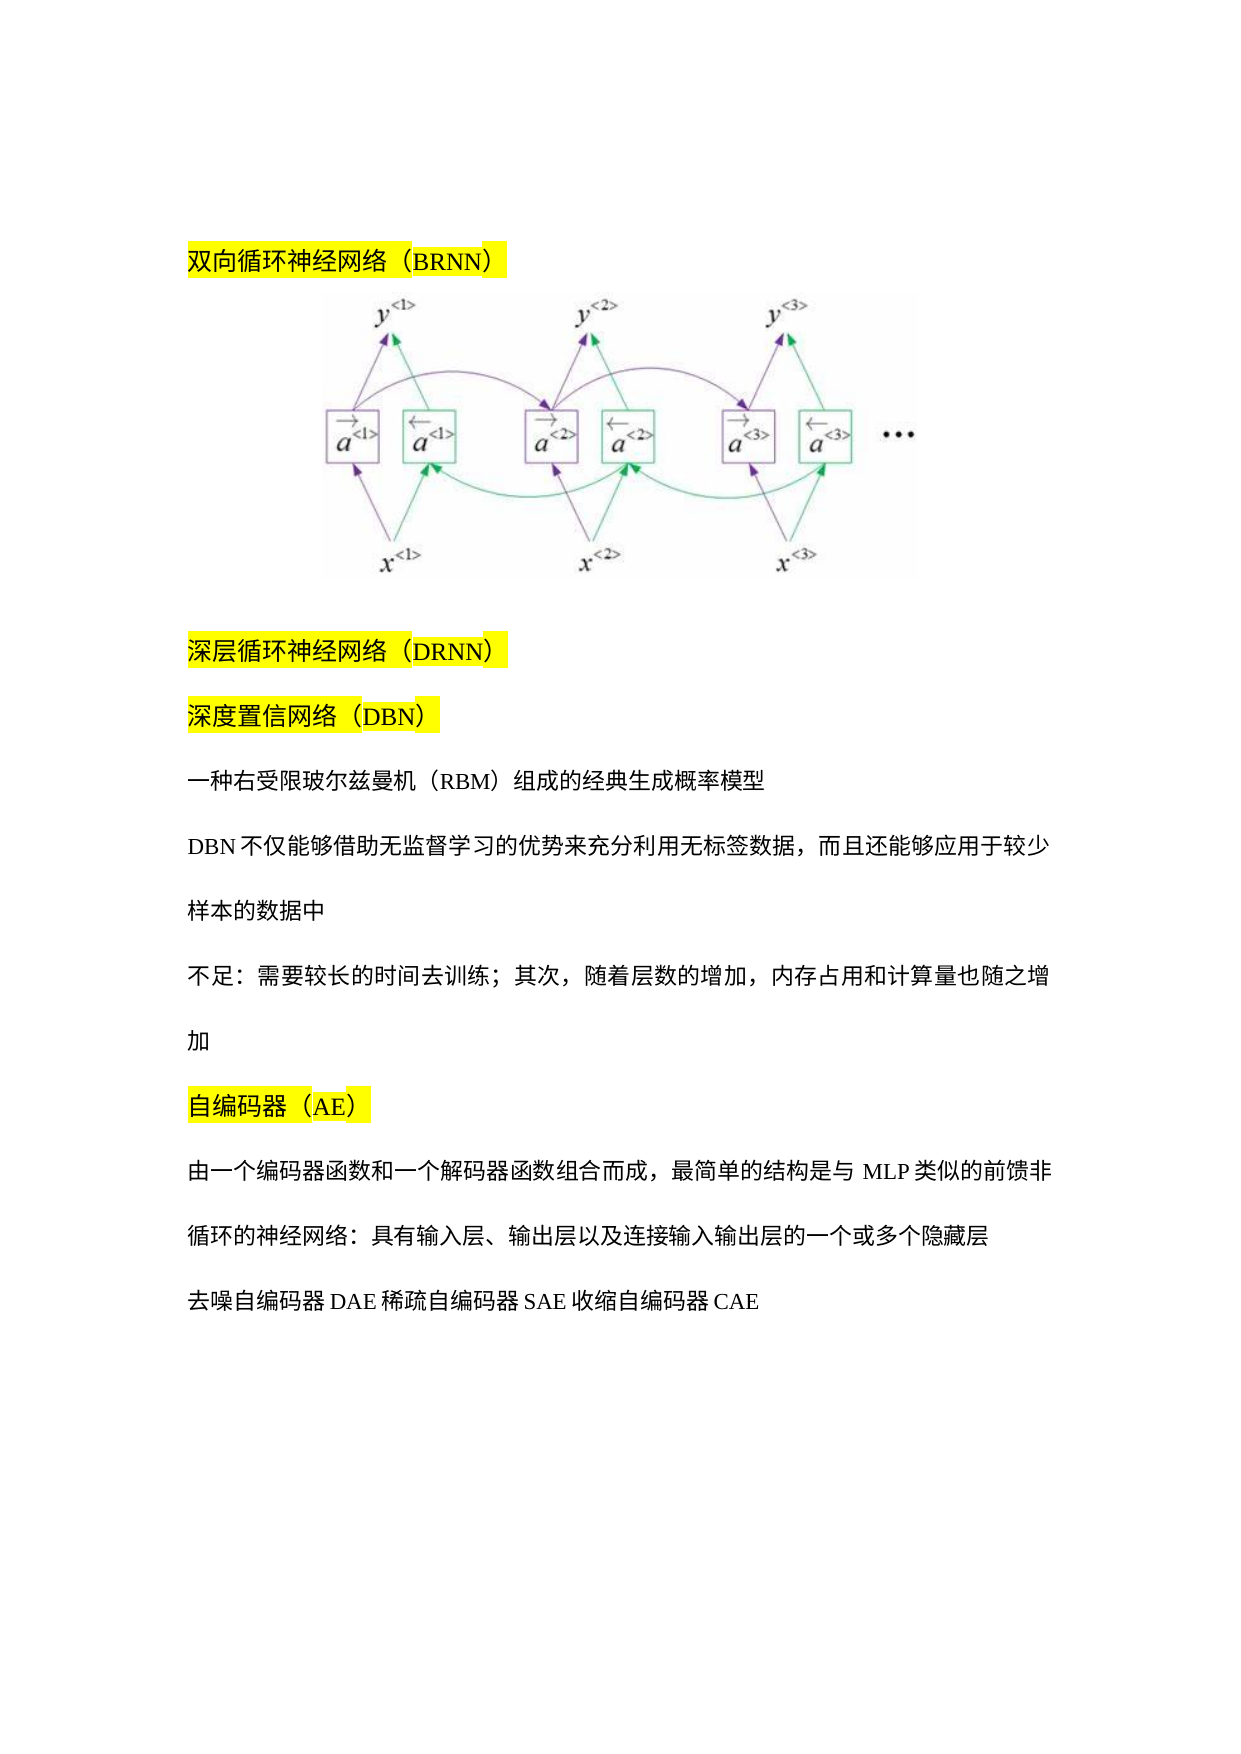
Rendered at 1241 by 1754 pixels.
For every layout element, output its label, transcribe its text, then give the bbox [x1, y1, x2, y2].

text DBN不仅能够借助无监督学习的优势来充分利用无标签数据，而且还能够应用于较少样本的数据中 [187, 812, 1053, 942]
list 自编码器（AE） [187, 1072, 1053, 1137]
list 深层循环神经网络（DRNN） [187, 617, 1053, 682]
list 双向循环神经网络（BRNN） [187, 227, 1053, 292]
text 不足：需要较长的时间去训练；其次，随着层数的增加，内存占用和计算量也随之增加 [187, 942, 1053, 1072]
list 由一个编码器函数和一个解码器函数组合而成，最简单的结构是与MLP类似的前馈非循环的神经网络：具有输入层、输出层以及连接输入输出层的一个或多个隐藏层 [187, 1137, 1053, 1267]
picture [322, 292, 918, 581]
list 一种右受限玻尔兹曼机（RBM）组成的经典生成概率模型 [187, 747, 1053, 812]
list 深度置信网络（DBN） [187, 682, 1053, 747]
text 去噪自编码器DAE稀疏自编码器SAE收缩自编码器CAE [187, 1267, 1053, 1332]
